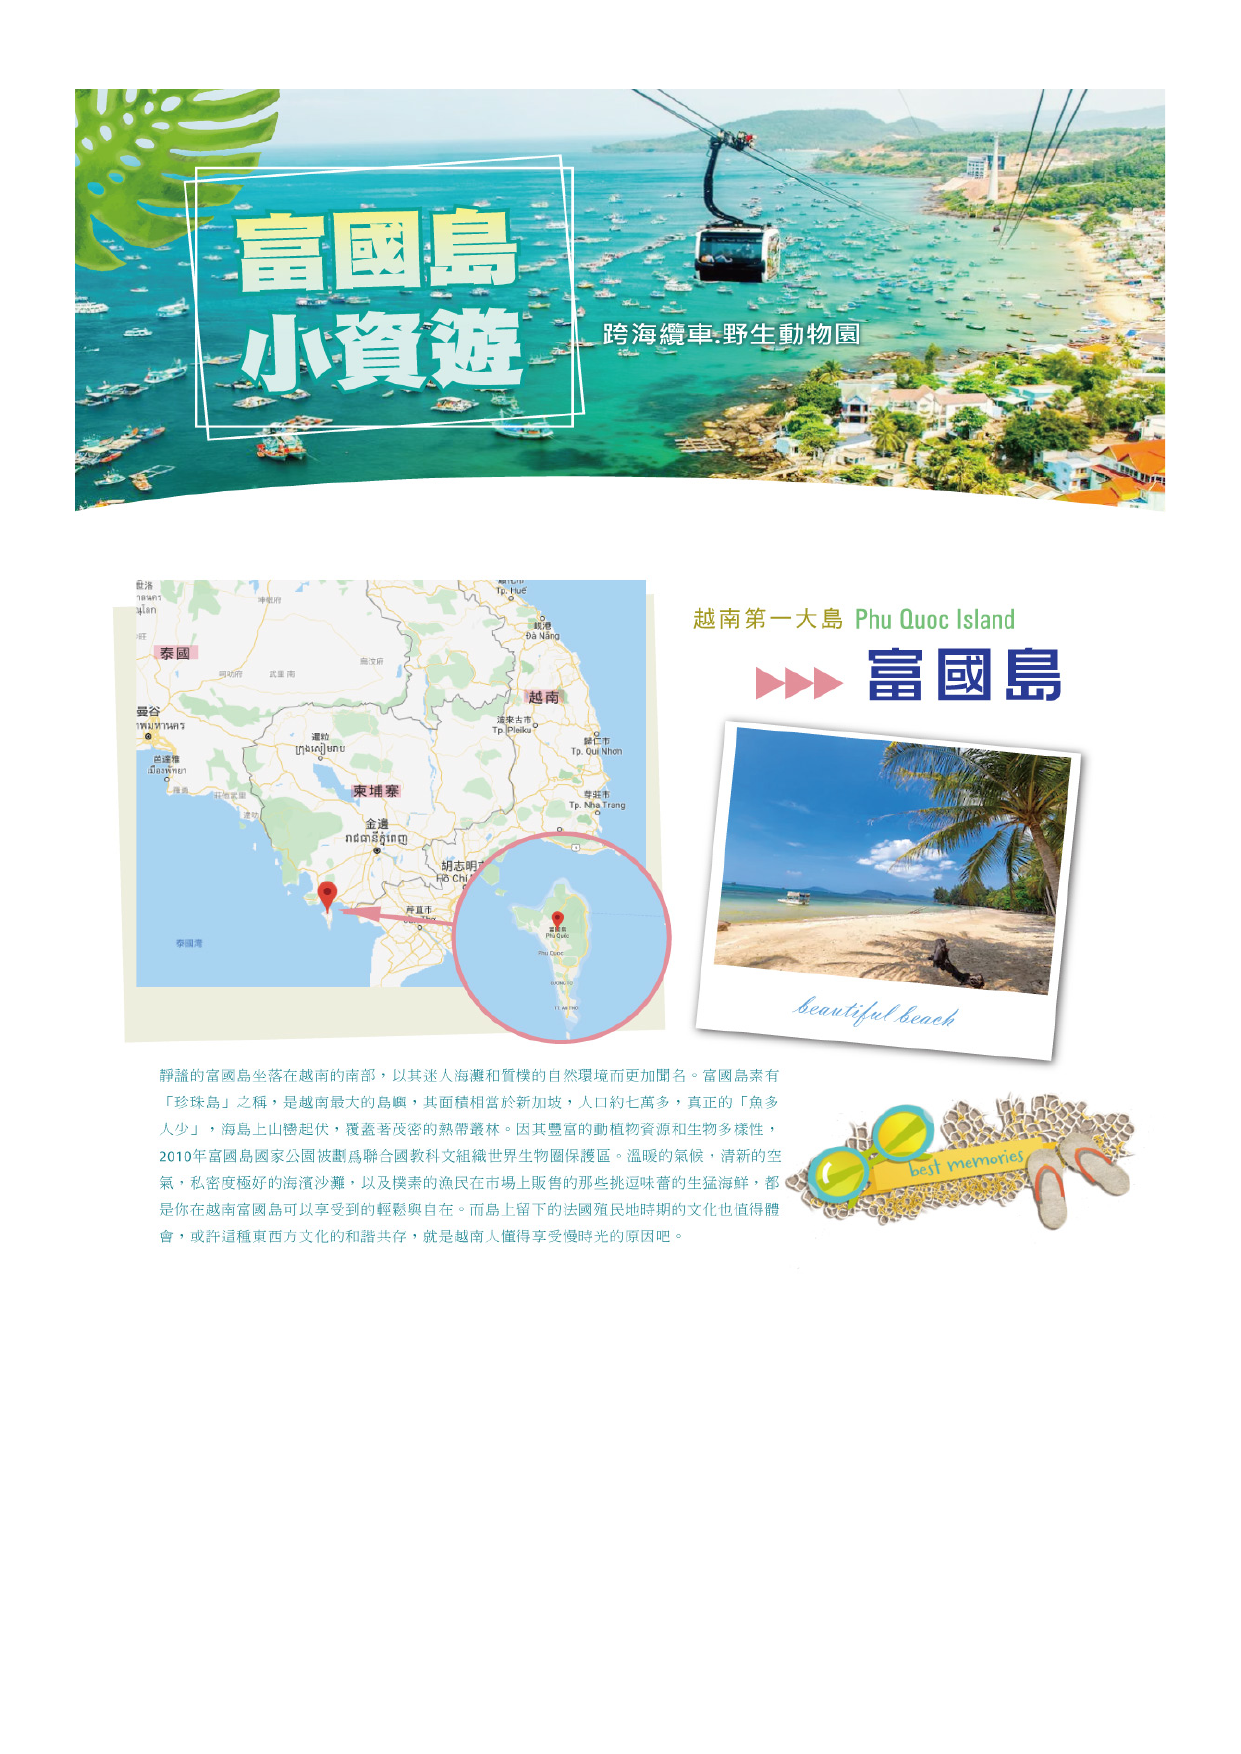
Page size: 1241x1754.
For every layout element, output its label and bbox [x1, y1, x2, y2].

picture [75, 539, 1166, 1274]
picture [75, 89, 1166, 516]
